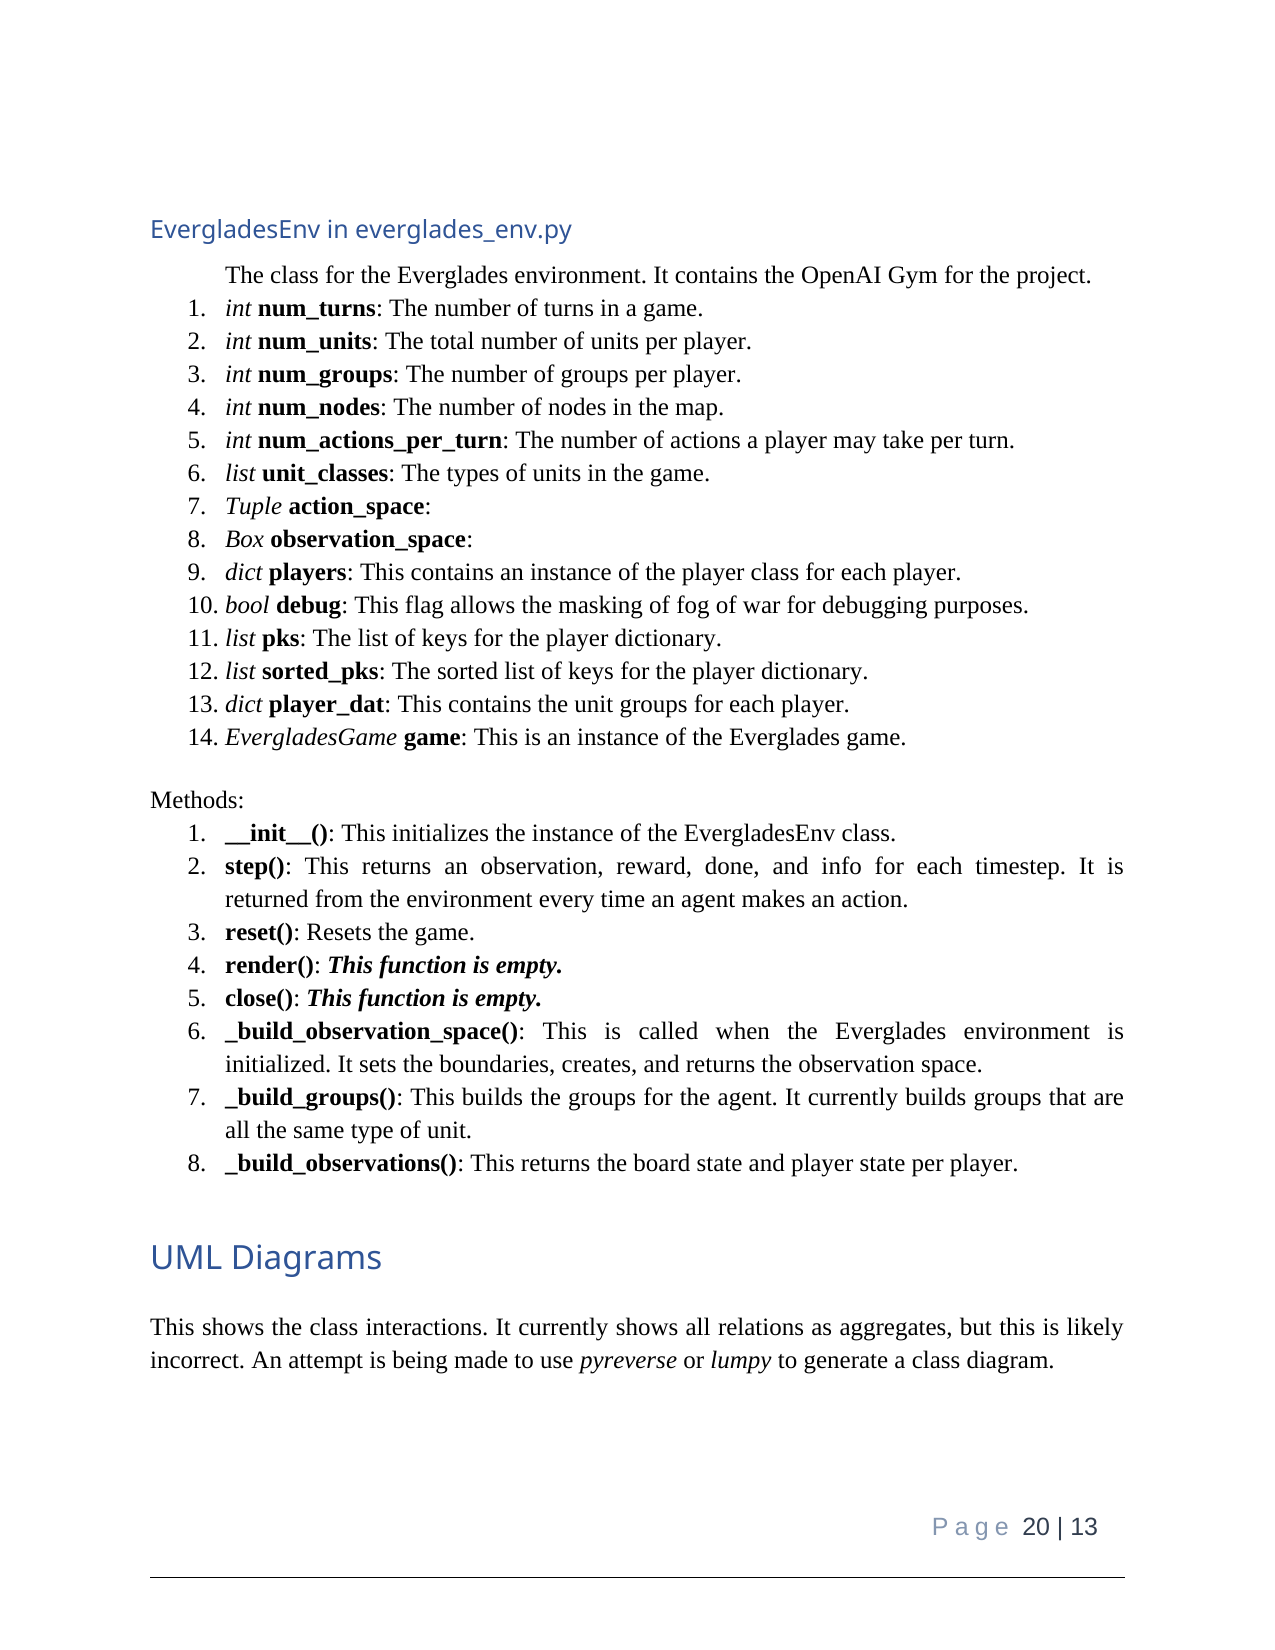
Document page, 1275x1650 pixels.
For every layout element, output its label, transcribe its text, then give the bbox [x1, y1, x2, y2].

text UML Diagrams [150, 1234, 1125, 1279]
list _build_observations(): This returns the board state and player state per player. [187, 1148, 1125, 1177]
list _build_groups(): This builds the groups for the agent. It currently builds groups that are all the same type of unit. [187, 1082, 1125, 1144]
list dict players: This contains an instance of the player class for each player. [187, 557, 1125, 586]
subtitle EvergladesEnv in everglades_env.py [150, 212, 1125, 246]
list int num_turns: The number of turns in a game. [187, 293, 1125, 321]
list _build_observation_space(): This is called when the Everglades environment is initialized. It sets the boundaries, creates, and returns the observation space. [187, 1016, 1125, 1078]
text This shows the class interactions. It currently shows all relations as aggregates, but this is likely incorrect. An attempt is being made to use pyreverse or lumpy to generate a class diagram. [150, 1312, 1125, 1374]
list render(): This function is empty. [187, 950, 1125, 979]
text The class for the Everglades environment. It contains the OpenAI Gym for the project. [150, 260, 1125, 288]
list reset(): Resets the game. [187, 917, 1125, 946]
list int num_actions_per_turn: The number of actions a player may take per turn. [187, 425, 1125, 453]
list EvergladesGame game: This is an instance of the Everglades game. [187, 722, 1125, 751]
list __init__(): This initializes the instance of the EvergladesEnv class. [187, 818, 1125, 847]
list list pks: The list of keys for the player dictionary. [187, 623, 1125, 652]
list int num_units: The total number of units per player. [187, 326, 1125, 354]
list list sorted_pks: The sorted list of keys for the player dictionary. [187, 656, 1125, 685]
text Methods: [150, 785, 1125, 814]
list close(): This function is empty. [187, 983, 1125, 1012]
list int num_nodes: The number of nodes in the map. [187, 392, 1125, 421]
list step(): This returns an observation, reward, done, and info for each timestep. It is returned from the environment every time an agent makes an action. [187, 851, 1125, 913]
list list unit_classes: The types of units in the game. [187, 458, 1125, 487]
list Box observation_space: [187, 524, 1125, 553]
list bool debug: This flag allows the masking of fog of war for debugging purposes. [187, 590, 1125, 619]
list Tuple action_space: [187, 491, 1125, 519]
list int num_groups: The number of groups per player. [187, 359, 1125, 387]
list dict player_dat: This contains the unit groups for each player. [187, 689, 1125, 718]
